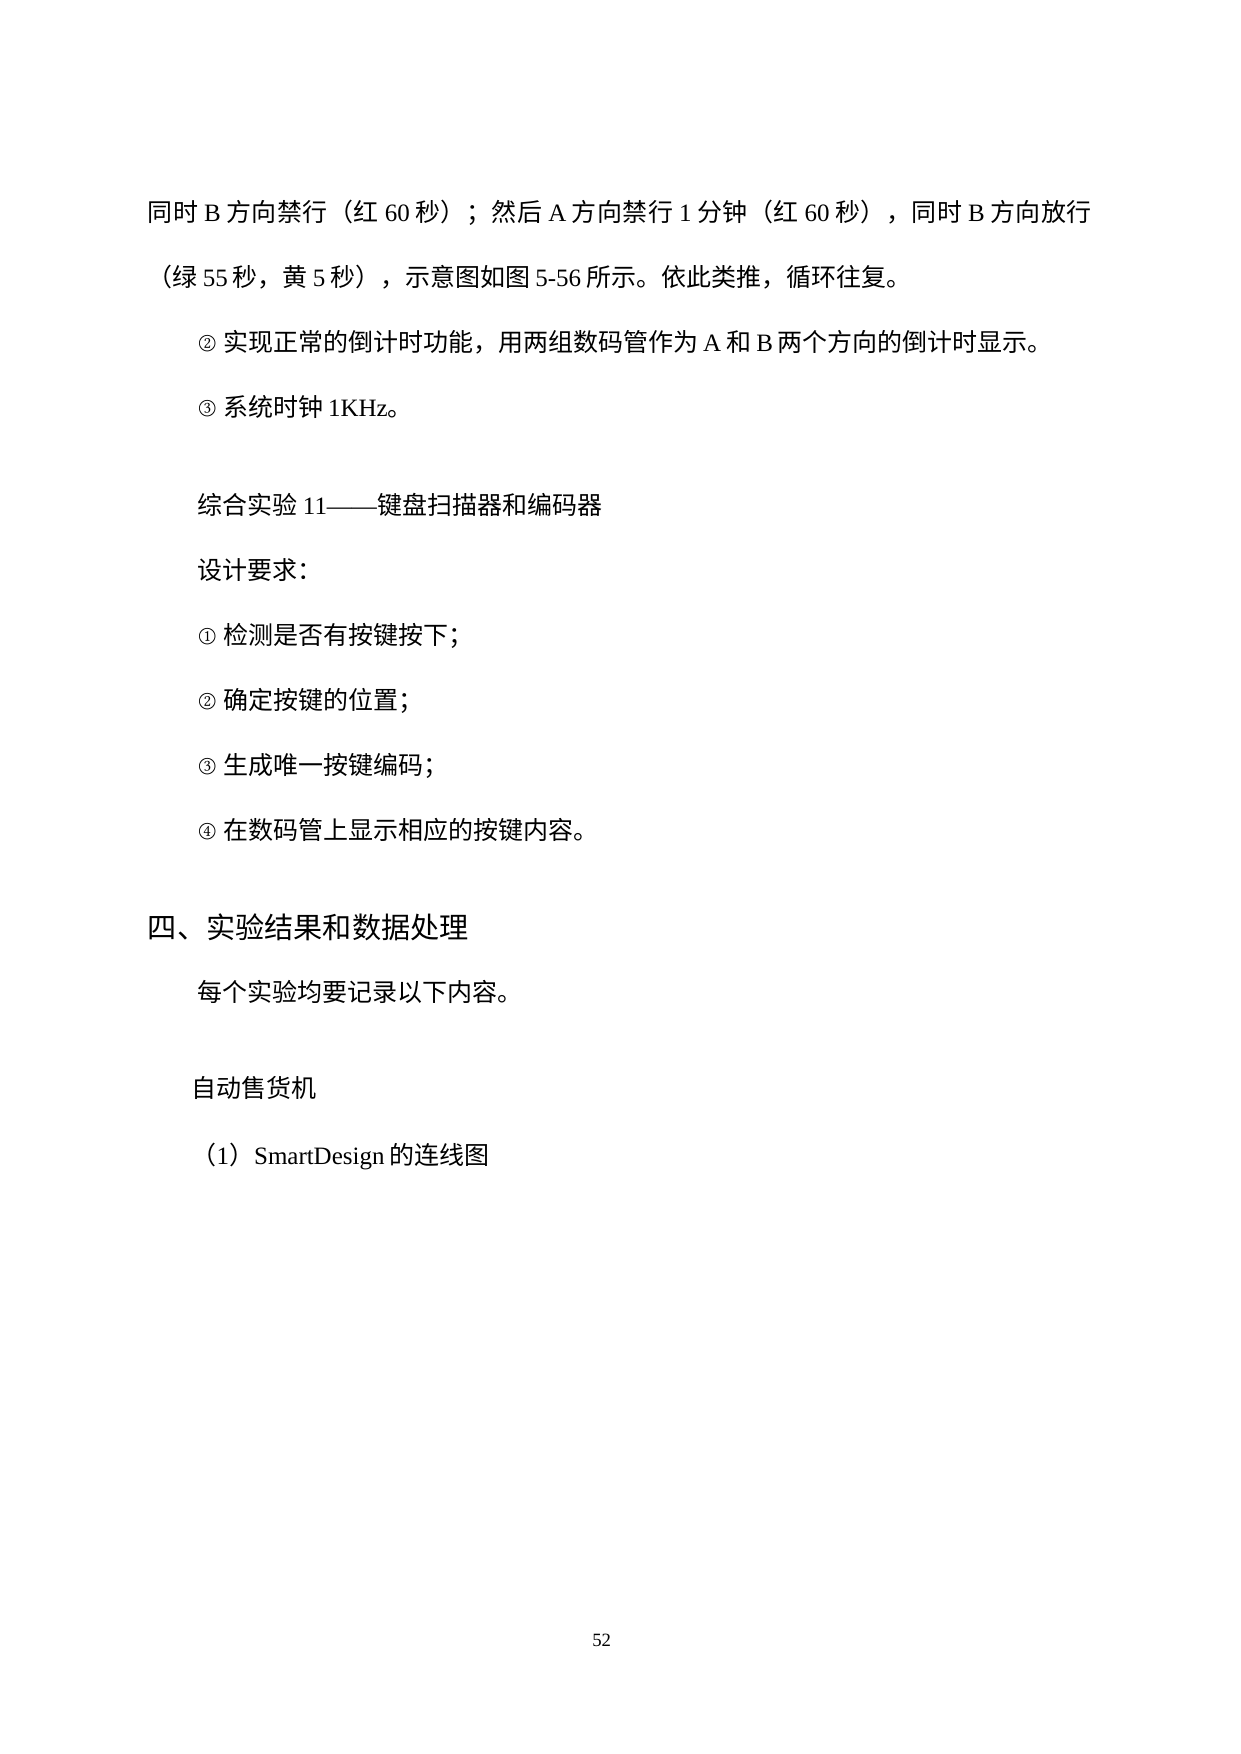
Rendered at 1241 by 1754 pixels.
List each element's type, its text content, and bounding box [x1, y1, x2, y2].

text 综合实验11——键盘扫描器和编码器 [148, 471, 1092, 536]
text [148, 178, 1092, 308]
text ③ 系统时钟1KHz。 [148, 373, 1092, 438]
text 四、实验结果和数据处理 [148, 893, 1092, 958]
text ② 实现正常的倒计时功能，用两组数码管作为A和B两个方向的倒计时显示。 [148, 308, 1092, 373]
text 设计要求： [148, 536, 1092, 601]
text 自动售货机 [148, 1056, 1092, 1121]
text 每个实验均要记录以下内容。 [148, 958, 1092, 1023]
text ④ 在数码管上显示相应的按键内容。 [148, 796, 1092, 861]
list SmartDesign的连线图 [148, 1121, 1092, 1186]
text ① 检测是否有按键按下； [148, 601, 1092, 666]
text ③ 生成唯一按键编码； [148, 731, 1092, 796]
text ② 确定按键的位置； [148, 666, 1092, 731]
